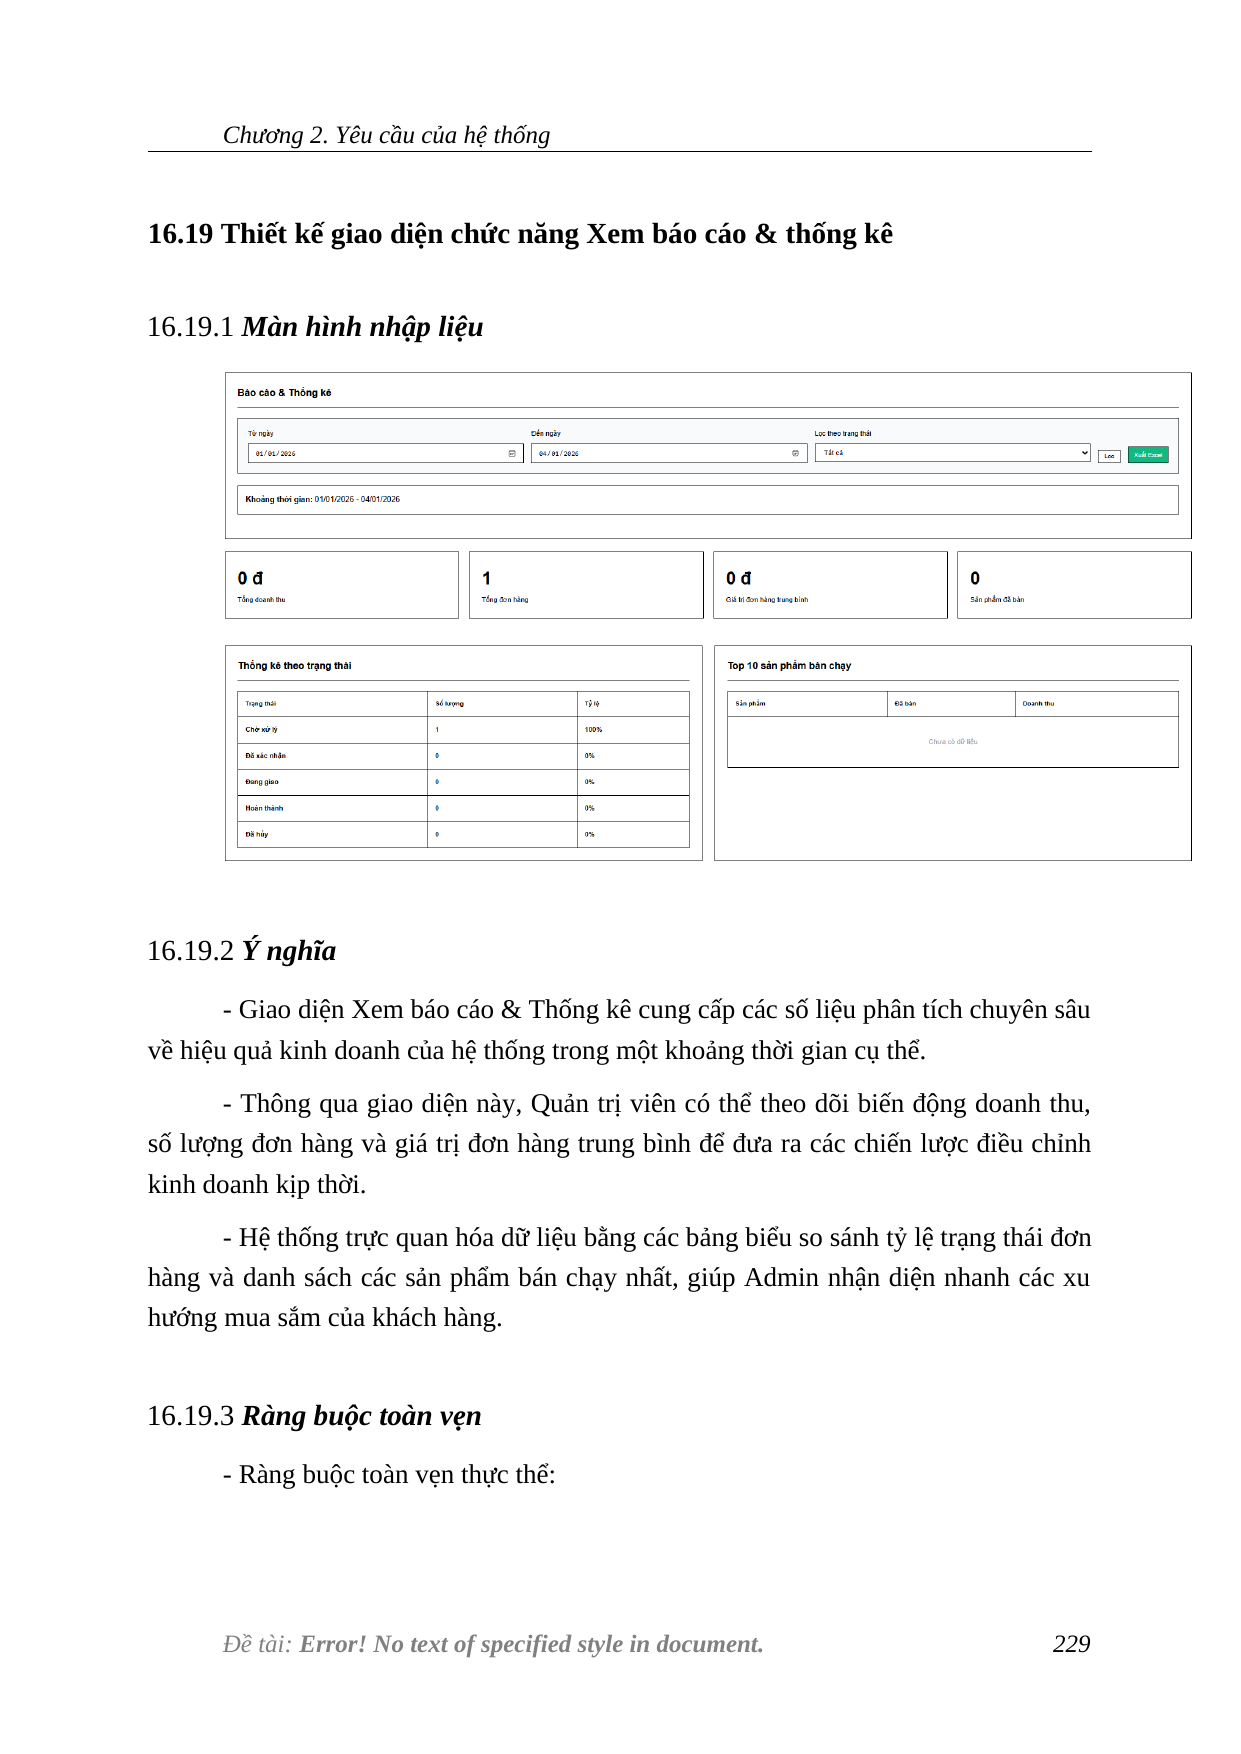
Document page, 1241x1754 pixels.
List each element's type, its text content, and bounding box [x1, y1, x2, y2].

subtitle Màn hình nhập liệu [147, 303, 1092, 344]
text - Hệ thống trực quan hóa dữ liệu bằng các bảng biểu so sánh tỷ lệ trạng thái đơn hàng và danh sách các sản phẩm bán chạy nhất, giúp Admin nhận diện nhanh các xu hướng mua sắm của khách hàng. [148, 1221, 1092, 1333]
subtitle Ràng buộc toàn vẹn [147, 1392, 1092, 1434]
subtitle Thiết kế giao diện chức năng Xem báo cáo & thống kê [148, 207, 1092, 253]
text - Thông qua giao diện này, Quản trị viên có thể theo dõi biến động doanh thu, số lượng đơn hàng và giá trị đơn hàng trung bình để đưa ra các chiến lược điều chỉnh kinh doanh kịp thời. [148, 1087, 1092, 1199]
text - Ràng buộc toàn vẹn thực thể: [148, 1459, 1092, 1490]
text - Giao diện Xem báo cáo & Thống kê cung cấp các số liệu phân tích chuyên sâu về hiệu quả kinh doanh của hệ thống trong một khoảng thời gian cụ thể. [148, 994, 1092, 1065]
subtitle Ý nghĩa [147, 927, 1092, 969]
picture [222, 369, 1197, 868]
